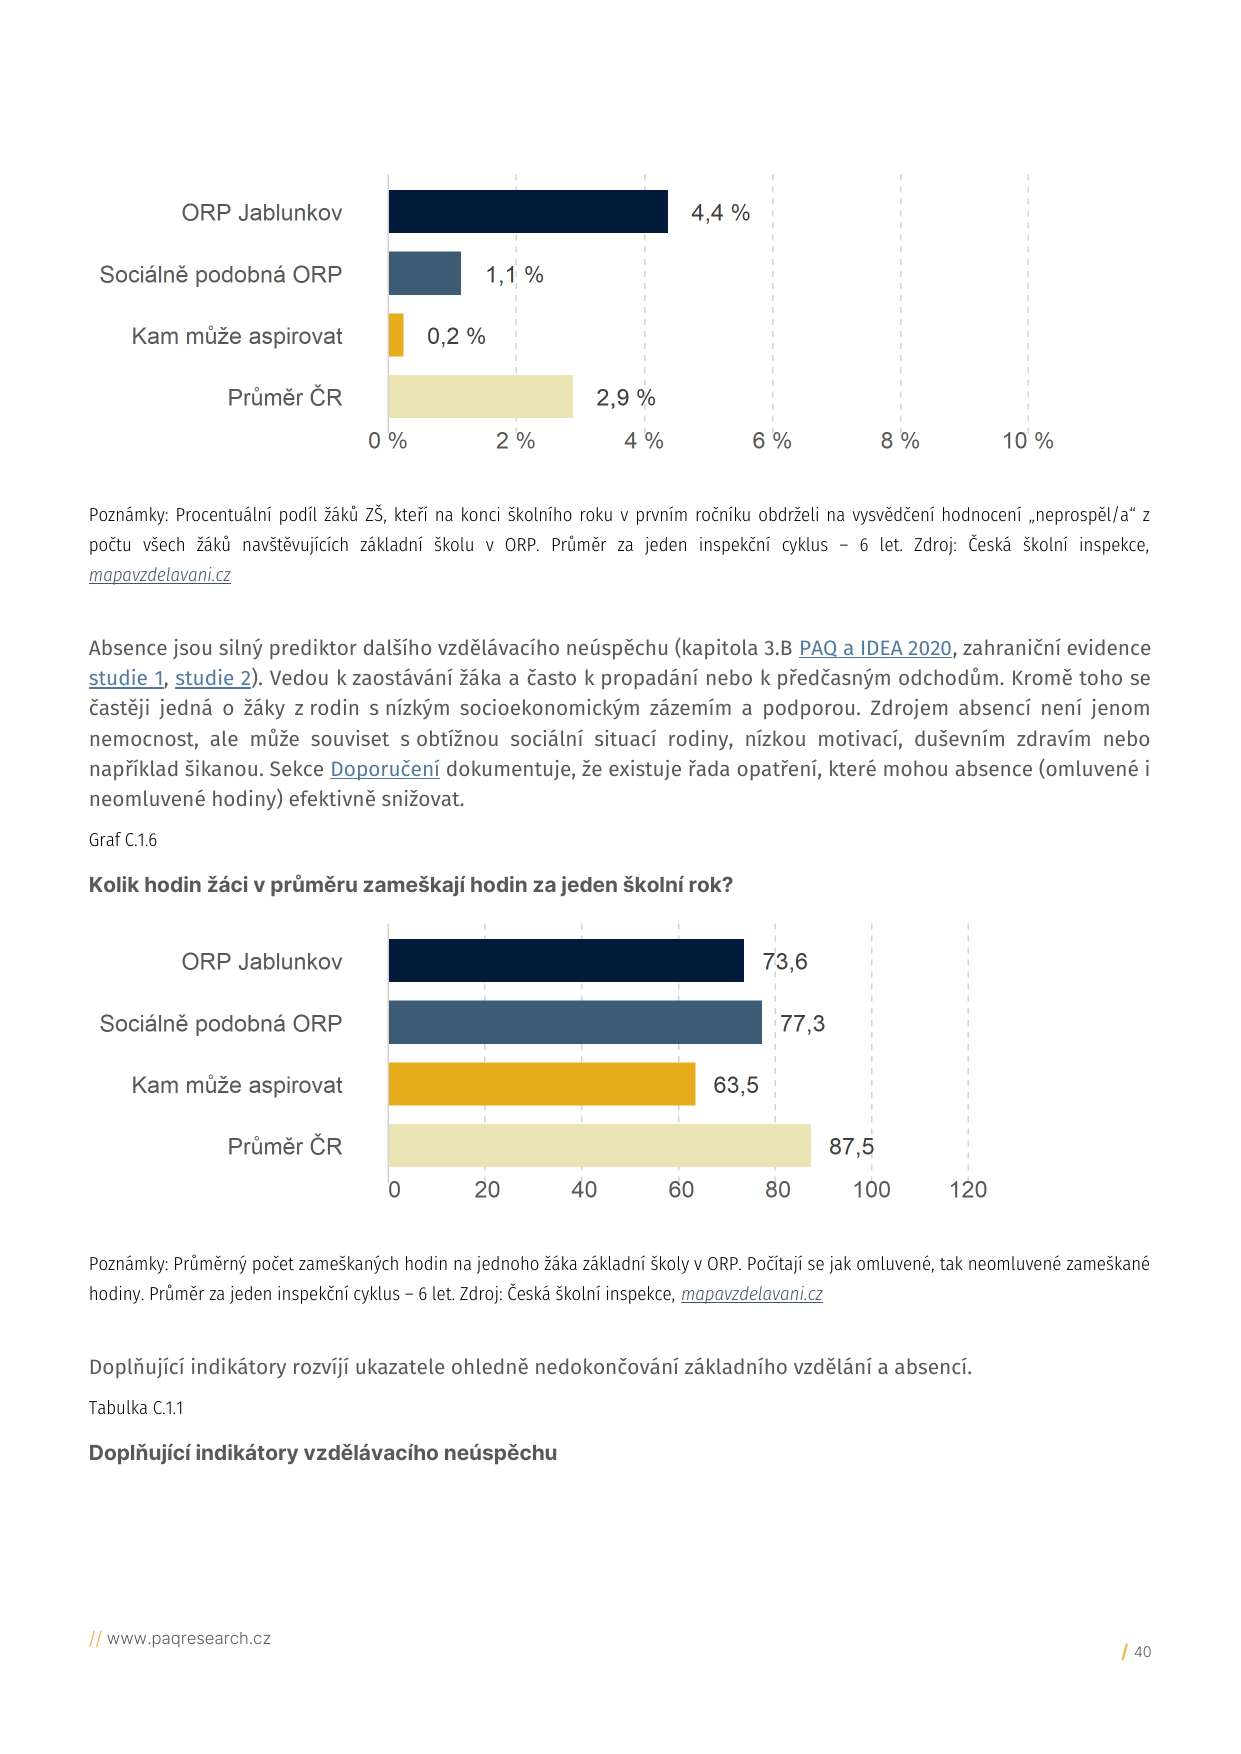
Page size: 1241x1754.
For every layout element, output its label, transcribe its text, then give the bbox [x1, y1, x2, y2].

text Poznámky: Procentuální podíl žáků ZŠ, kteří na konci školního roku v prvním ročníku obdrželi na vysvědčení hodnocení „neprospěl/a“ z počtu všech žáků navštěvujících základní školu v ORP. Průměr za jeden inspekční cyklus – 6 let. Zdroj: Česká školní inspekce, mapavzdelavani.cz [89, 496, 1152, 586]
text Kolik hodin žáci v průměru zameškají hodin za jeden školní rok? [89, 867, 1152, 897]
picture [88, 147, 1139, 480]
text Poznámky: Průměrný počet zameškaných hodin na jednoho žáka základní školy v ORP. Počítají se jak omluvené, tak neomluvené zameškané hodiny. Průměr za jeden inspekční cyklus – 6 let. Zdroj: Česká školní inspekce, mapavzdelavani.cz [89, 1245, 1152, 1306]
text Graf C.1.6 [89, 828, 1152, 851]
picture [88, 897, 1139, 1229]
text Tabulka C.1.1 [89, 1397, 1152, 1419]
text Absence jsou silný prediktor dalšího vzdělávacího neúspěchu (kapitola 3.B PAQ a IDEA 2020, zahraniční evidence studie 1, studie 2). Vedou k zaostávání žáka a často k propadání nebo k předčasným odchodům. Kromě toho se častěji jedná o žáky z rodin s nízkým socioekonomickým zázemím a podporou. Zdrojem absencí není jenom nemocnost, ale může souviset s obtížnou sociální situací rodiny, nízkou motivací, duševním zdravím nebo například šikanou. Sekce Doporučení dokumentuje, že existuje řada opatření, které mohou absence (omluvené i neomluvené hodiny) efektivně snižovat. [89, 631, 1152, 812]
text Doplňující indikátory vzdělávacího neúspěchu [89, 1435, 1152, 1465]
text Doplňující indikátory rozvíjí ukazatele ohledně nedokončování základního vzdělání a absencí. [89, 1350, 1152, 1380]
